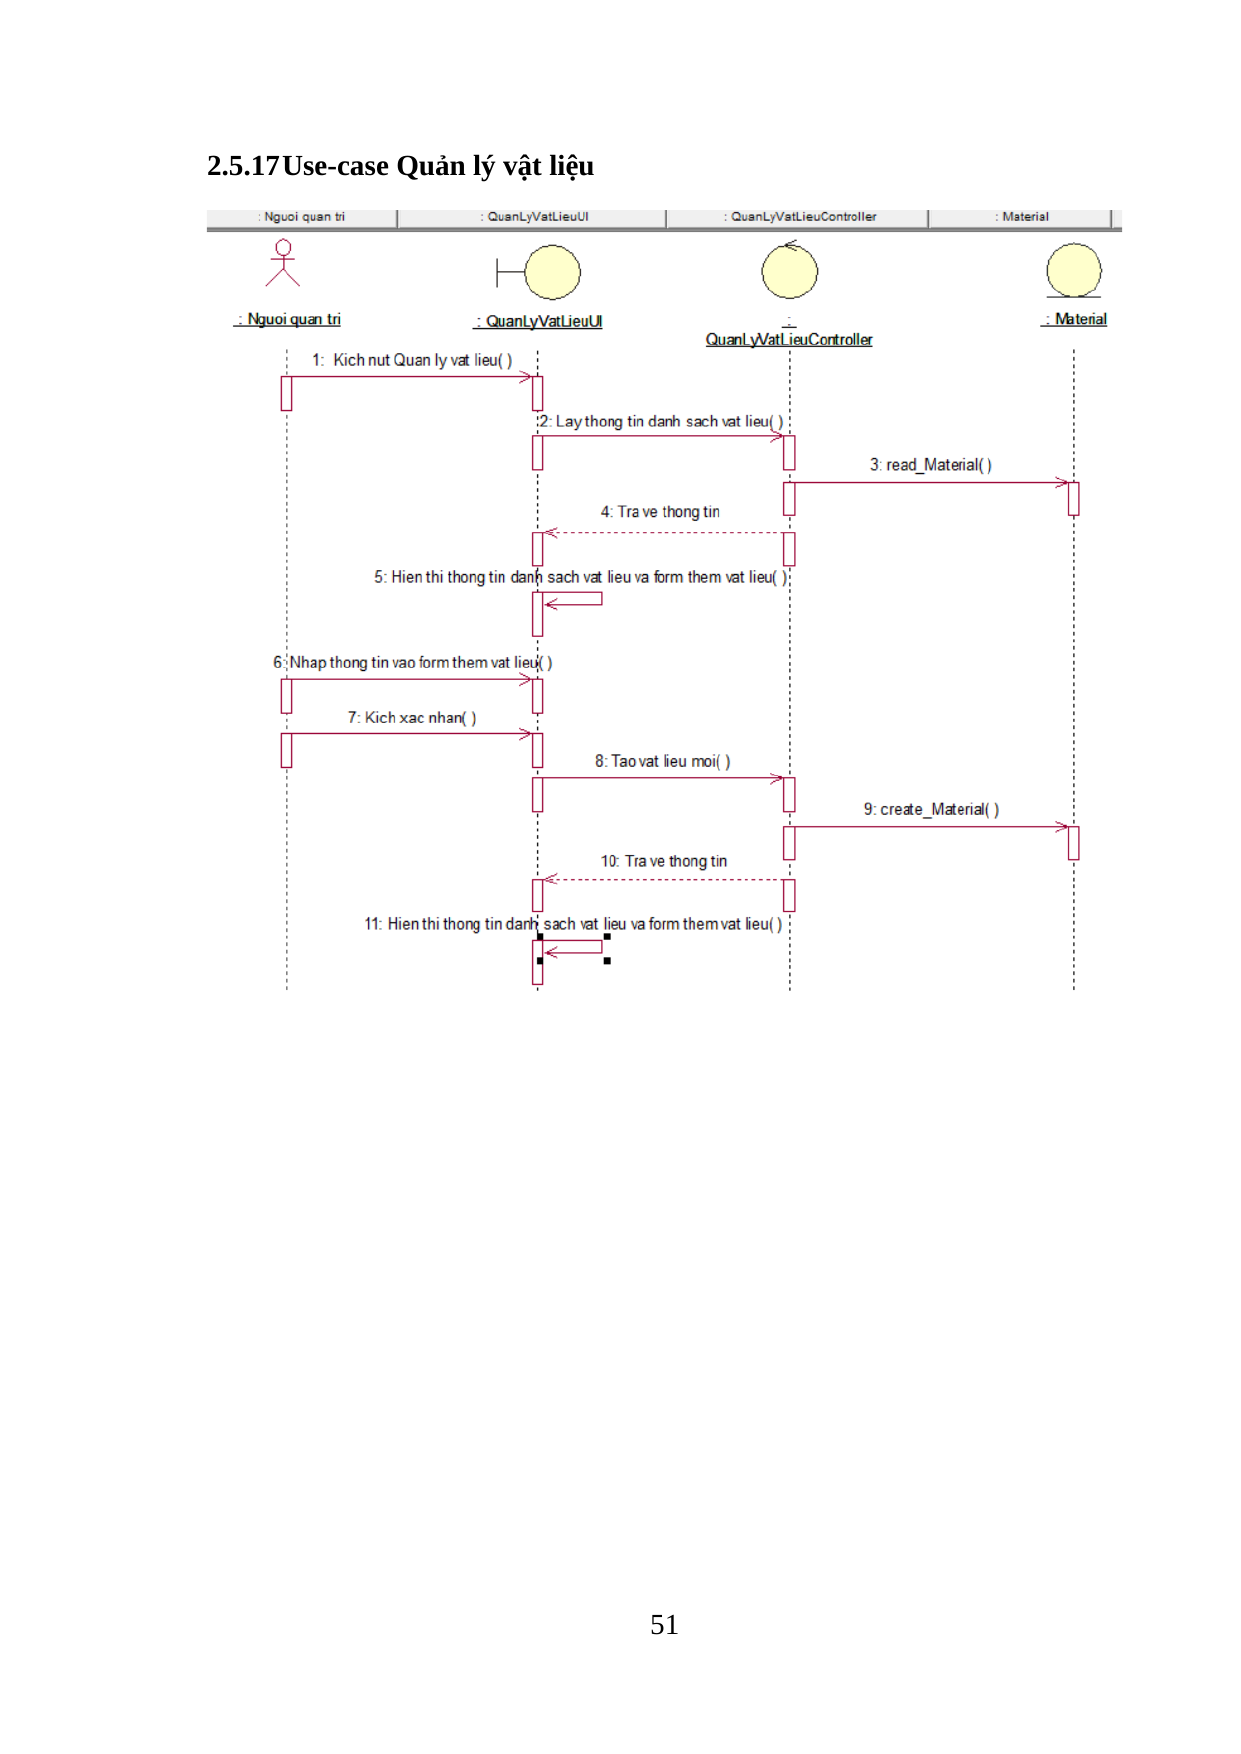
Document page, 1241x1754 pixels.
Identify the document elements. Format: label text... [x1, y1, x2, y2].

subtitle Use-case Quản lý vật liệu [207, 148, 1122, 181]
picture [206, 210, 1123, 991]
